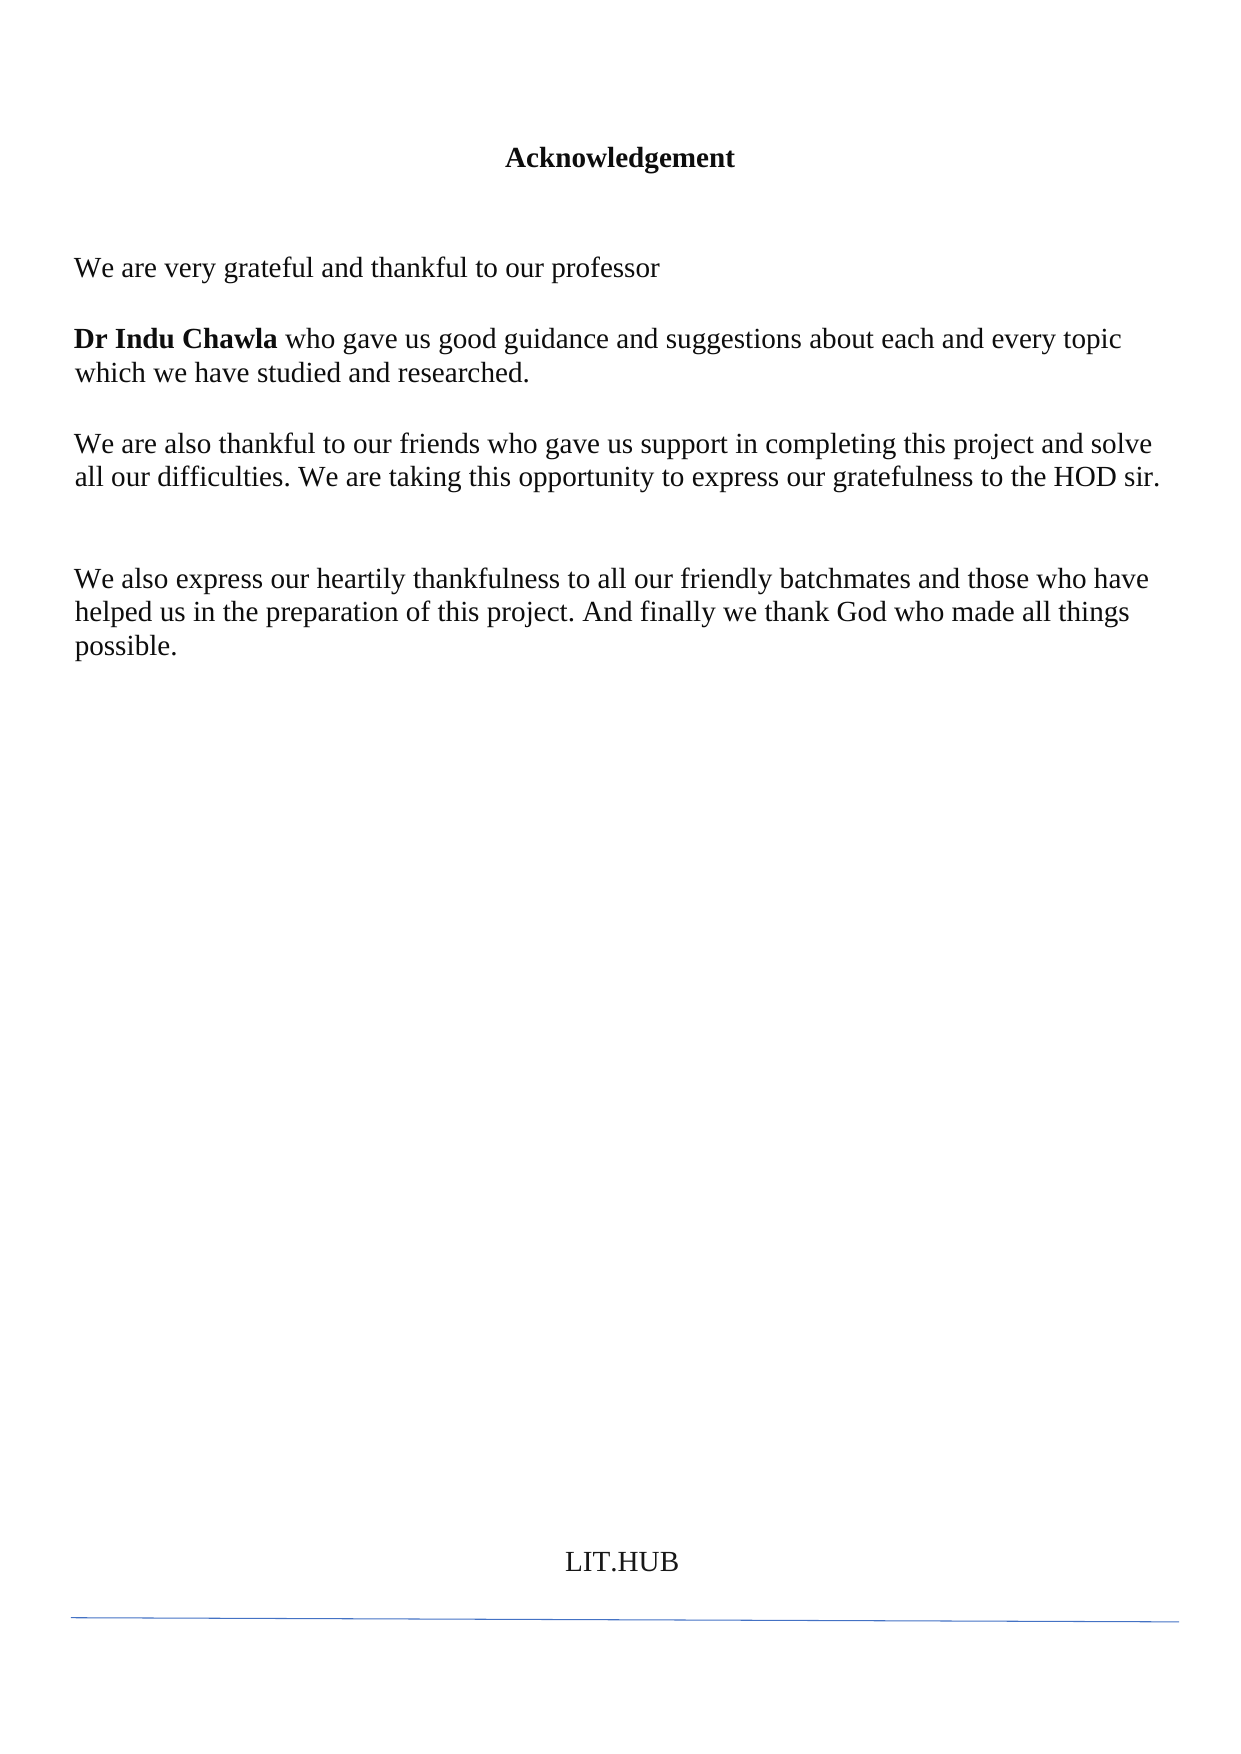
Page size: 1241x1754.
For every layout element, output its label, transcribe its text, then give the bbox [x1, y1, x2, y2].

text We also express our heartily thankfulness to all our friendly batchmates and those who have helped us in the preparation of this project. And finally we thank God who made all things possible. [73, 561, 1169, 662]
text Dr Indu Chawla who gave us good guidance and suggestions about each and every topic which we have studied and researched. [73, 321, 1169, 388]
text LIT.HUB [75, 1544, 1169, 1578]
text We are very grateful and thankful to our professor [73, 250, 1169, 284]
subtitle Acknowledgement [75, 140, 1165, 173]
text We are also thankful to our friends who gave us support in completing this project and solve all our difficulties. We are taking this opportunity to express our gratefulness to the HOD sir. [73, 426, 1169, 493]
